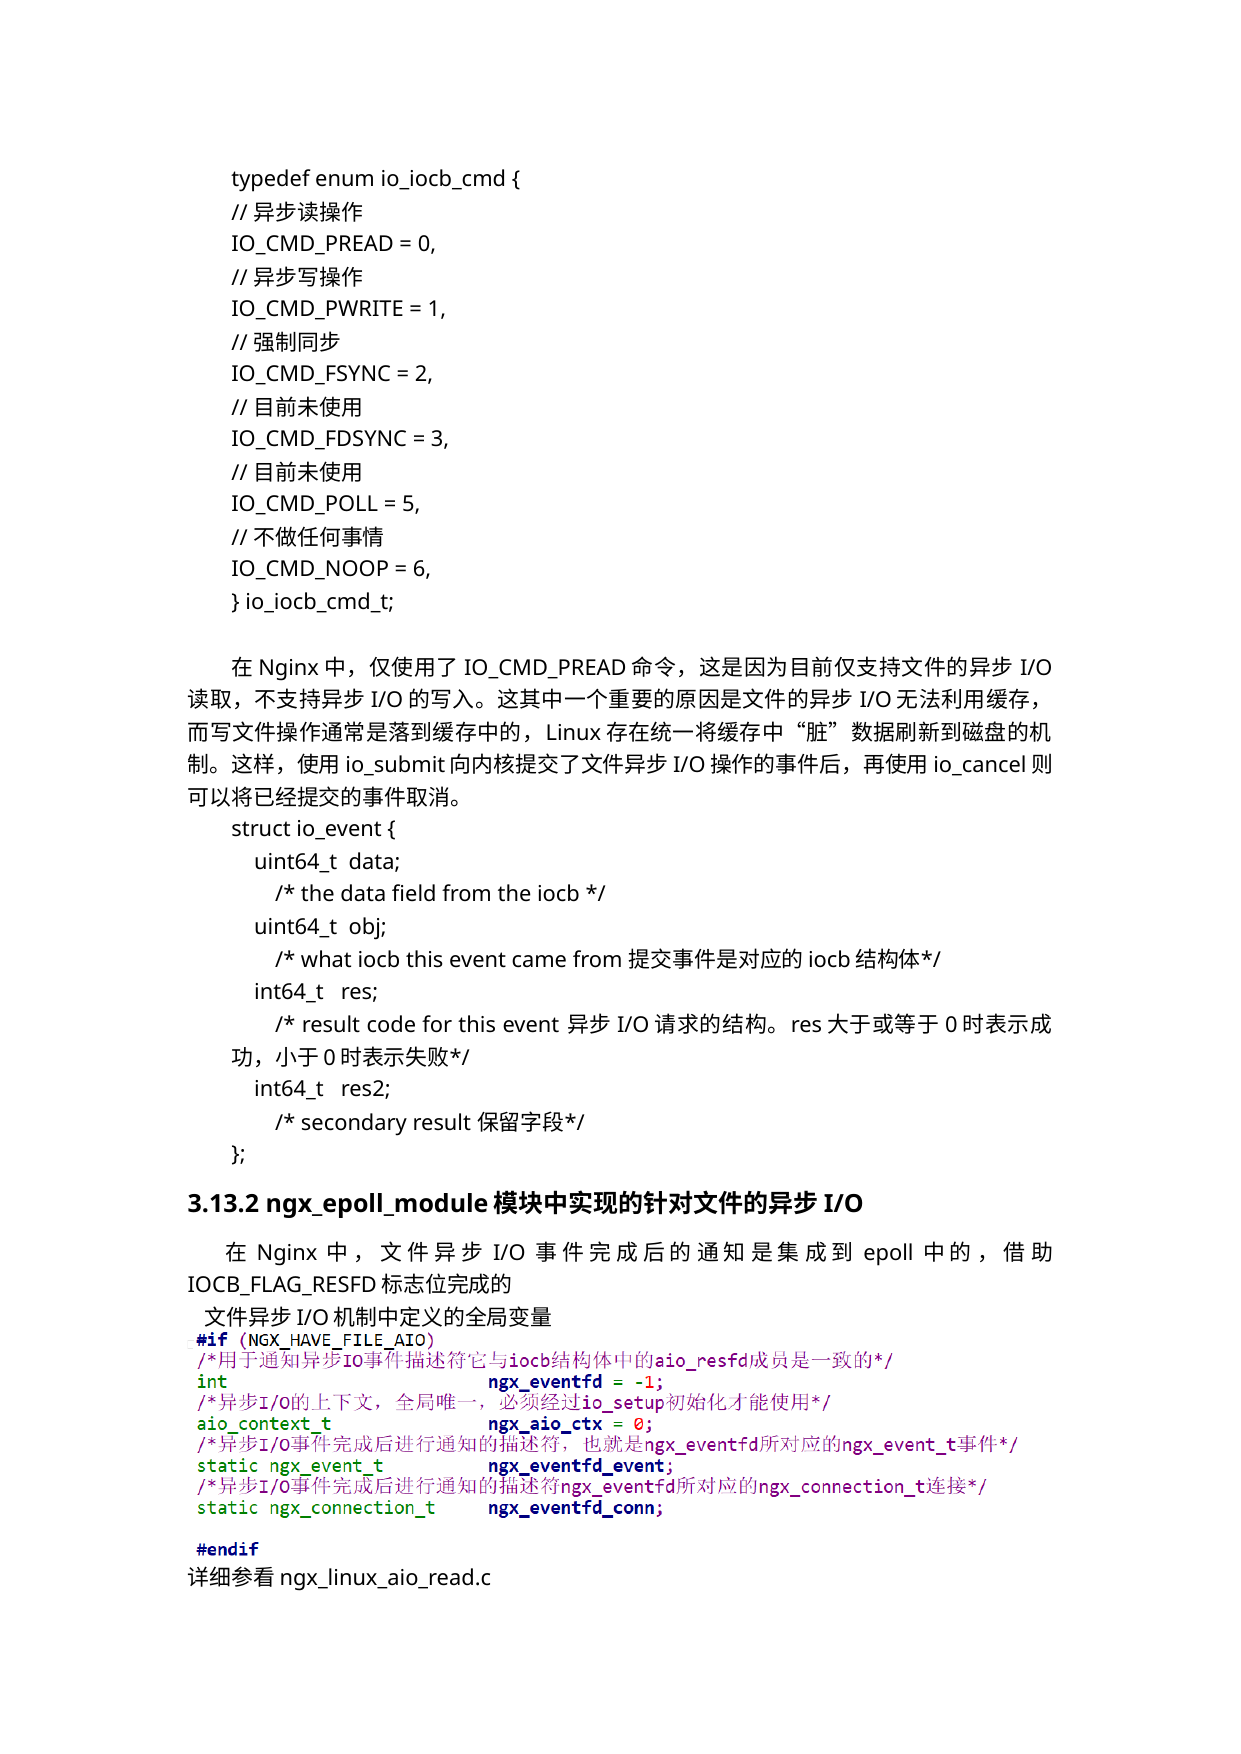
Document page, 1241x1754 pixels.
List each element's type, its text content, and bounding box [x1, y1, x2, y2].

text IO_CMD_FDSYNC = 3, [231, 422, 1053, 454]
text } io_iocb_cmd_t; [231, 584, 1053, 617]
text /* what iocb this event came from 提交事件是对应的iocb结构体*/ [231, 942, 1053, 974]
text // 目前未使用 [231, 389, 1053, 422]
text IO_CMD_NOOP = 6, [231, 552, 1053, 584]
text // 目前未使用 [231, 454, 1053, 487]
picture [187, 1332, 1053, 1560]
text IO_CMD_FSYNC = 2, [231, 357, 1053, 389]
text 文件异步I/O机制中定义的全局变量 [187, 1299, 1053, 1332]
text int64_t res; [187, 974, 1053, 1007]
text /* secondary result 保留字段*/ [231, 1104, 1053, 1137]
text IO_CMD_PWRITE = 1, [231, 292, 1053, 324]
text // 异步写操作 [231, 259, 1053, 292]
text // 强制同步 [231, 324, 1053, 357]
text // 不做任何事情 [231, 519, 1053, 552]
text IO_CMD_PREAD = 0, [231, 227, 1053, 259]
text int64_t res2; [187, 1072, 1053, 1104]
text }; [187, 1137, 1053, 1169]
text // 异步读操作 [231, 194, 1053, 227]
text 在Nginx中，仅使用了IO_CMD_PREAD命令，这是因为目前仅支持文件的异步I/O读取，不支持异步I/O的写入。这其中一个重要的原因是文件的异步I/O无法利用缓存，而写文件操作通常是落到缓存中的，Linux存在统一将缓存中“脏”数据刷新到磁盘的机制。这样，使用io_submit向内核提交了文件异步I/O操作的事件后，再使用io_cancel则可以将已经提交的事件取消。 [187, 649, 1053, 812]
text uint64_t data; [187, 844, 1053, 877]
text /* the data field from the iocb */ [231, 877, 1053, 909]
text 在Nginx中，文件异步I/O事件完成后的通知是集成到epoll中的，借助IOCB_FLAG_RESFD标志位完成的 [187, 1234, 1053, 1299]
text IO_CMD_POLL = 5, [231, 487, 1053, 519]
text uint64_t obj; [187, 909, 1053, 942]
text /* result code for this event 异步I/O请求的结构。res大于或等于0时表示成功，小于0时表示失败*/ [231, 1007, 1053, 1072]
text typedef enum io_iocb_cmd { [231, 162, 1053, 194]
text 详细参看ngx_linux_aio_read.c [187, 1560, 1053, 1592]
text 3.13.2 ngx_epoll_module模块中实现的针对文件的异步I/O [187, 1169, 1053, 1234]
text struct io_event { [187, 812, 1053, 844]
